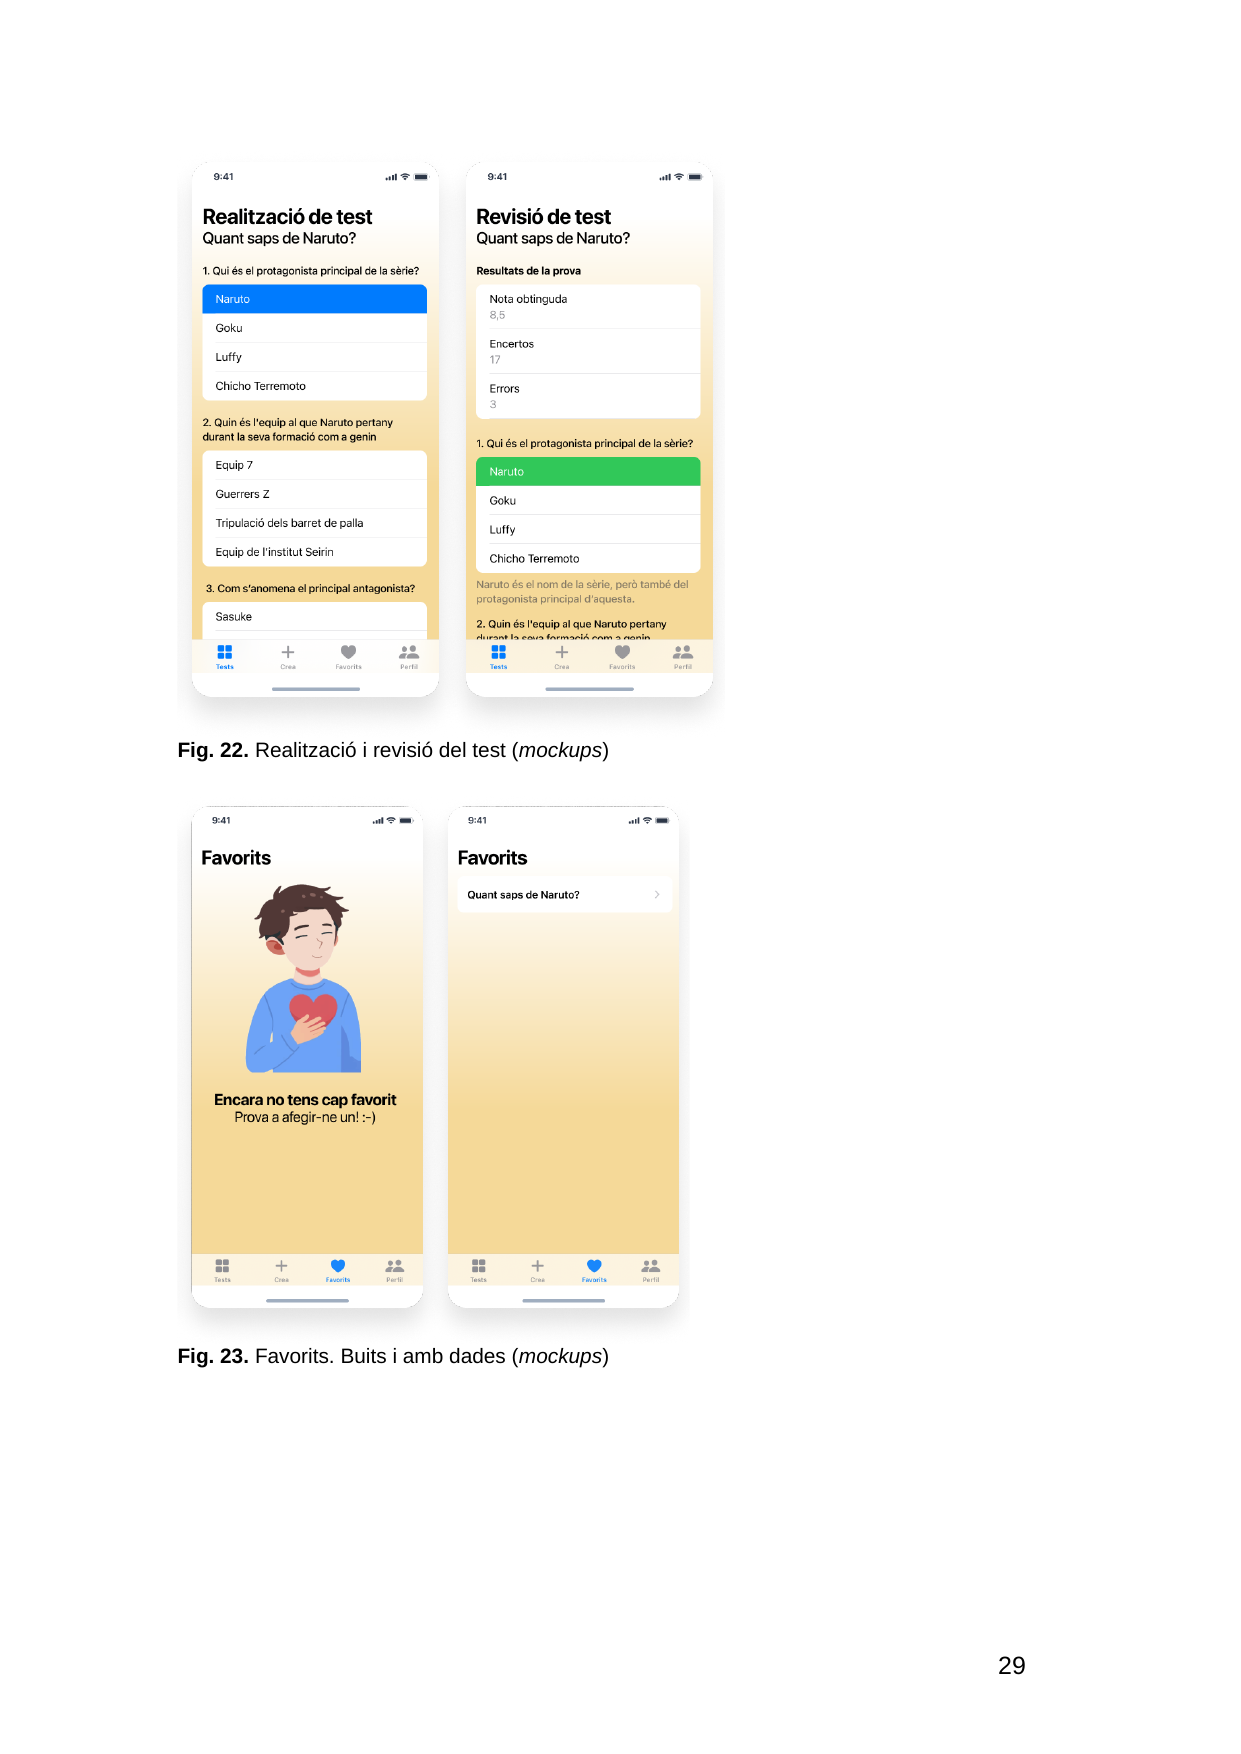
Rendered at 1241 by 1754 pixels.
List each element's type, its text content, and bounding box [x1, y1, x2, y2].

text Fig. 22. Realització i revisió del test (mockups) [177, 738, 1063, 762]
text Fig. 23. Favorits. Buits i amb dades (mockups) [177, 1344, 1063, 1368]
picture [177, 790, 690, 1344]
picture [177, 147, 725, 738]
